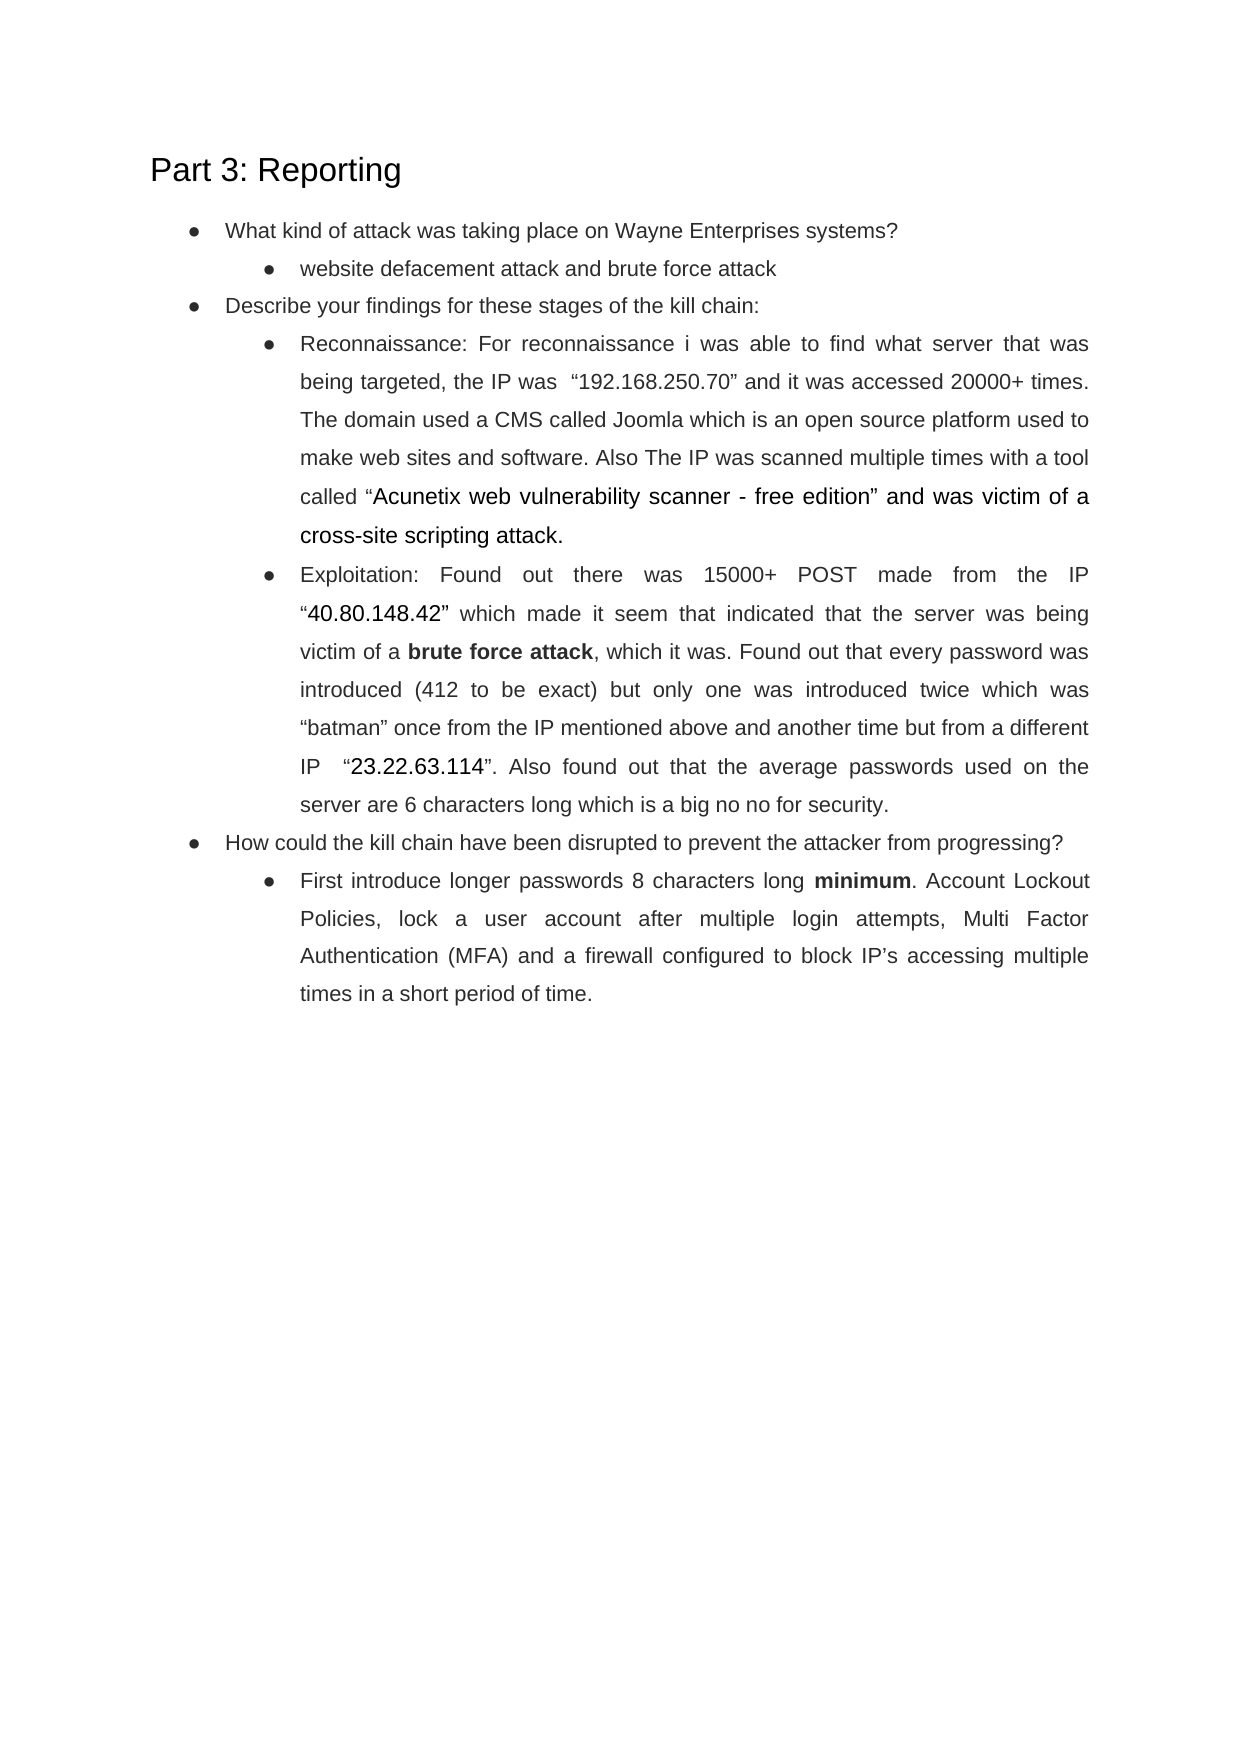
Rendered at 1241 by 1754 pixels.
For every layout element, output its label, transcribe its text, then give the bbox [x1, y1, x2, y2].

list Exploitation: Found out there was 15000+ POST made from the IP “40.80.148.42” which made it seem that indicated that the server was being victim of a brute force attack, which it was. Found out that every password was introduced (412 to be exact) but only one was introduced twice which was “batman” once from the IP mentioned above and another time but from a different IP “23.22.63.114”. Also found out that the average passwords used on the server are 6 characters long which is a big no no for security. [262, 562, 1090, 817]
list What kind of attack was taking place on Wayne Enterprises systems? [187, 218, 1090, 243]
list website defacement attack and brute force attack [262, 256, 1090, 281]
list Describe your findings for these stages of the kill chain: [187, 293, 1090, 318]
list First introduce longer passwords 8 characters long minimum. Account Lockout Policies, lock a user account after multiple login attempts, Multi Factor Authentication (MFA) and a firewall configured to block IP’s accessing multiple times in a short period of time. [262, 868, 1090, 1006]
list Reconnaissance: For reconnaissance i was able to find what server that was being targeted, the IP was “192.168.250.70” and it was accessed 20000+ times. The domain used a CMS called Joomla which is an open source platform used to make web sites and software. Also The IP was scanned multiple times with a tool called “Acunetix web vulnerability scanner - free edition” and was victim of a cross-site scripting attack. [262, 331, 1090, 549]
subtitle Part 3: Reporting [150, 150, 1090, 188]
list How could the kill chain have been disrupted to prevent the attacker from progressing? [187, 830, 1090, 855]
